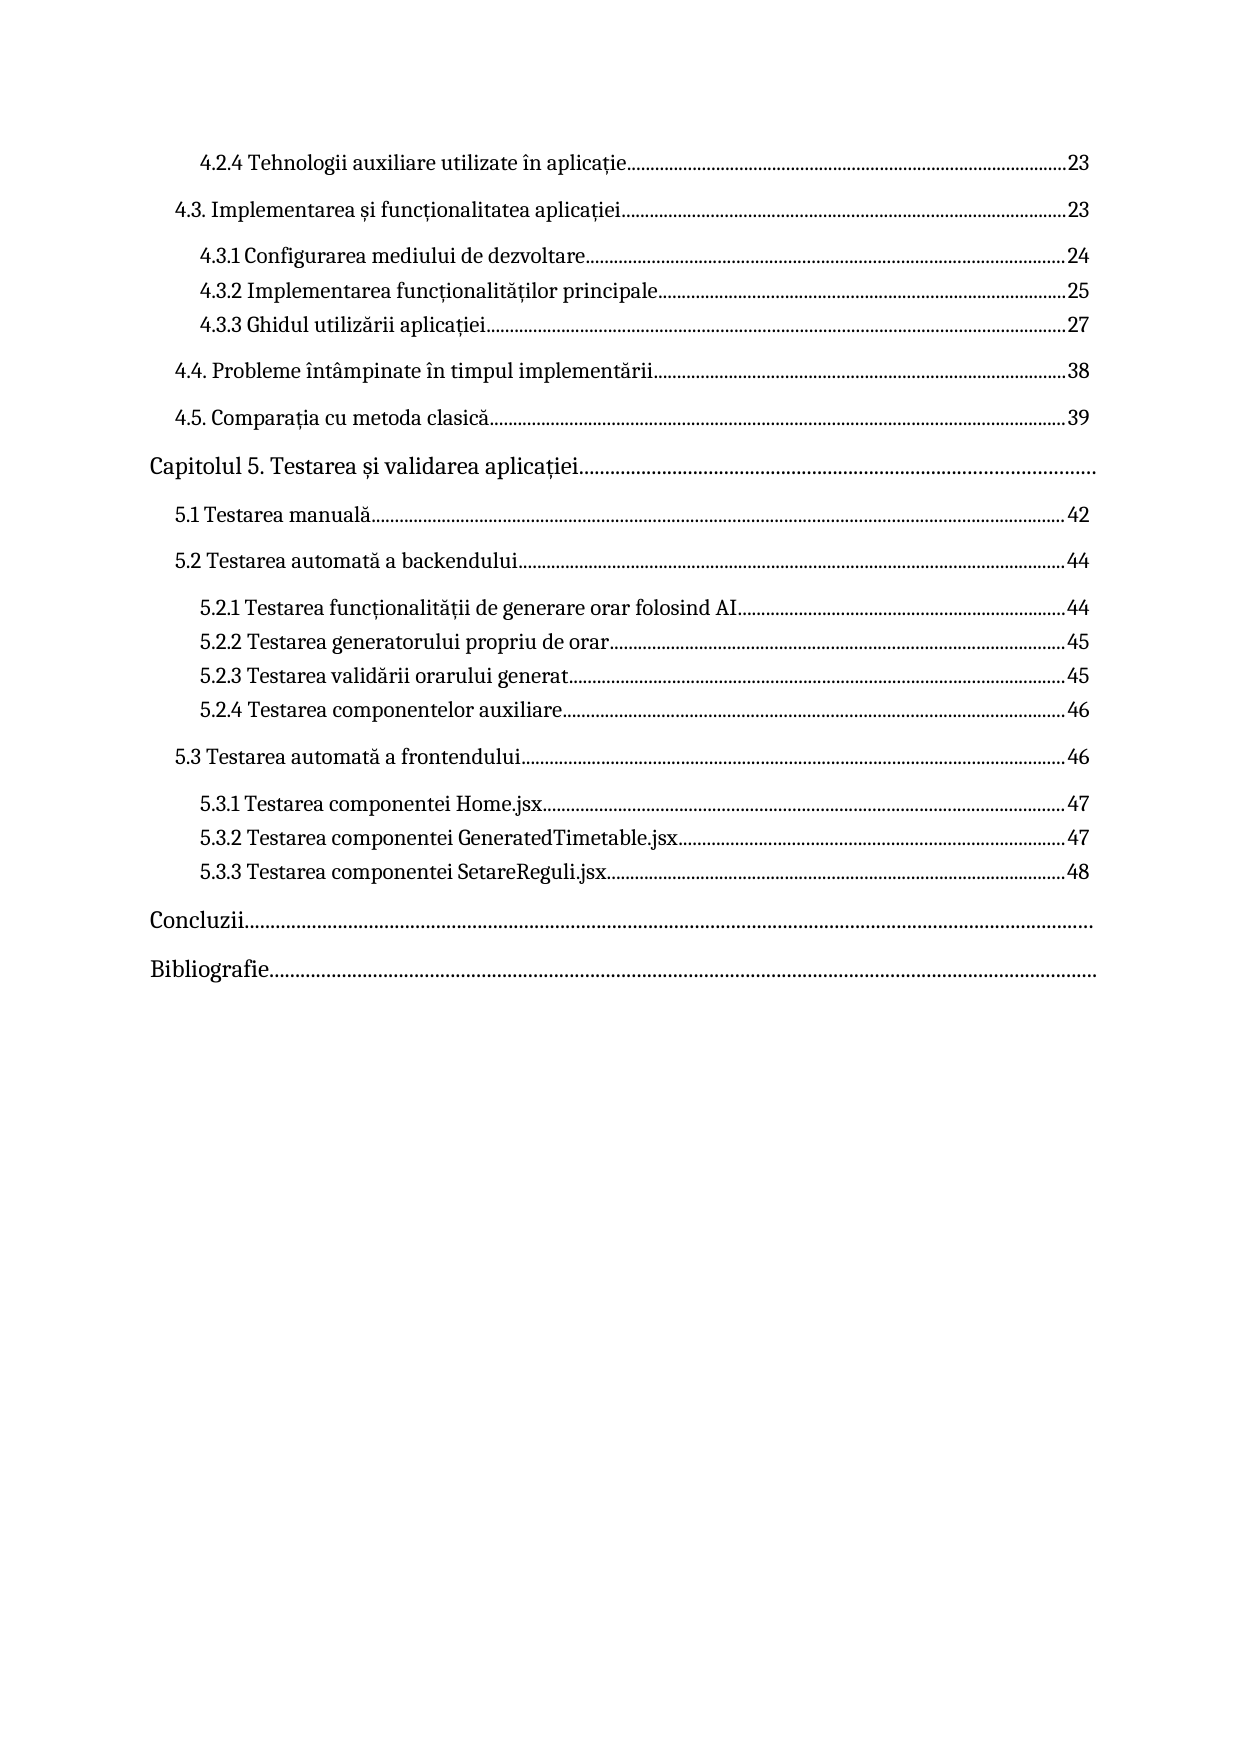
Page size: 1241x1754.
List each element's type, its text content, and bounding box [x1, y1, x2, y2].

text 4.3. Implementarea și funcționalitatea aplicației 23 [175, 197, 1090, 223]
text 5.3.3 Testarea componentei SetareReguli.jsx 48 [200, 859, 1090, 885]
text 5.3.1 Testarea componentei Home.jsx 47 [200, 791, 1090, 817]
text 5.2 Testarea automată a backendului 44 [175, 548, 1090, 574]
text 5.2.4 Testarea componentelor auxiliare 46 [200, 697, 1090, 724]
text 5.2.2 Testarea generatorului propriu de orar 45 [200, 629, 1090, 655]
text 4.3.3 Ghidul utilizării aplicației 27 [200, 312, 1090, 338]
text 5.2.1 Testarea funcționalității de generare orar folosind AI 44 [200, 595, 1090, 621]
text 5.2.3 Testarea validării orarului generat 45 [200, 663, 1090, 689]
text Capitolul 5. Testarea și validarea aplicației 42 [150, 452, 1090, 480]
text 5.3 Testarea automată a frontendului 46 [175, 744, 1090, 770]
text 4.3.2 Implementarea funcționalităților principale 25 [200, 277, 1090, 304]
text Bibliografie 51 [150, 955, 1090, 984]
text 4.5. Comparația cu metoda clasică 39 [175, 405, 1090, 431]
text 5.3.2 Testarea componentei GeneratedTimetable.jsx 47 [200, 825, 1090, 851]
text 4.2.4 Tehnologii auxiliare utilizate în aplicație 23 [200, 150, 1090, 176]
text 4.4. Probleme întâmpinate în timpul implementării 38 [175, 358, 1090, 385]
text 4.3.1 Configurarea mediului de dezvoltare 24 [200, 243, 1090, 270]
text 5.1 Testarea manuală 42 [175, 501, 1090, 528]
text Concluzii 49 [150, 906, 1090, 934]
